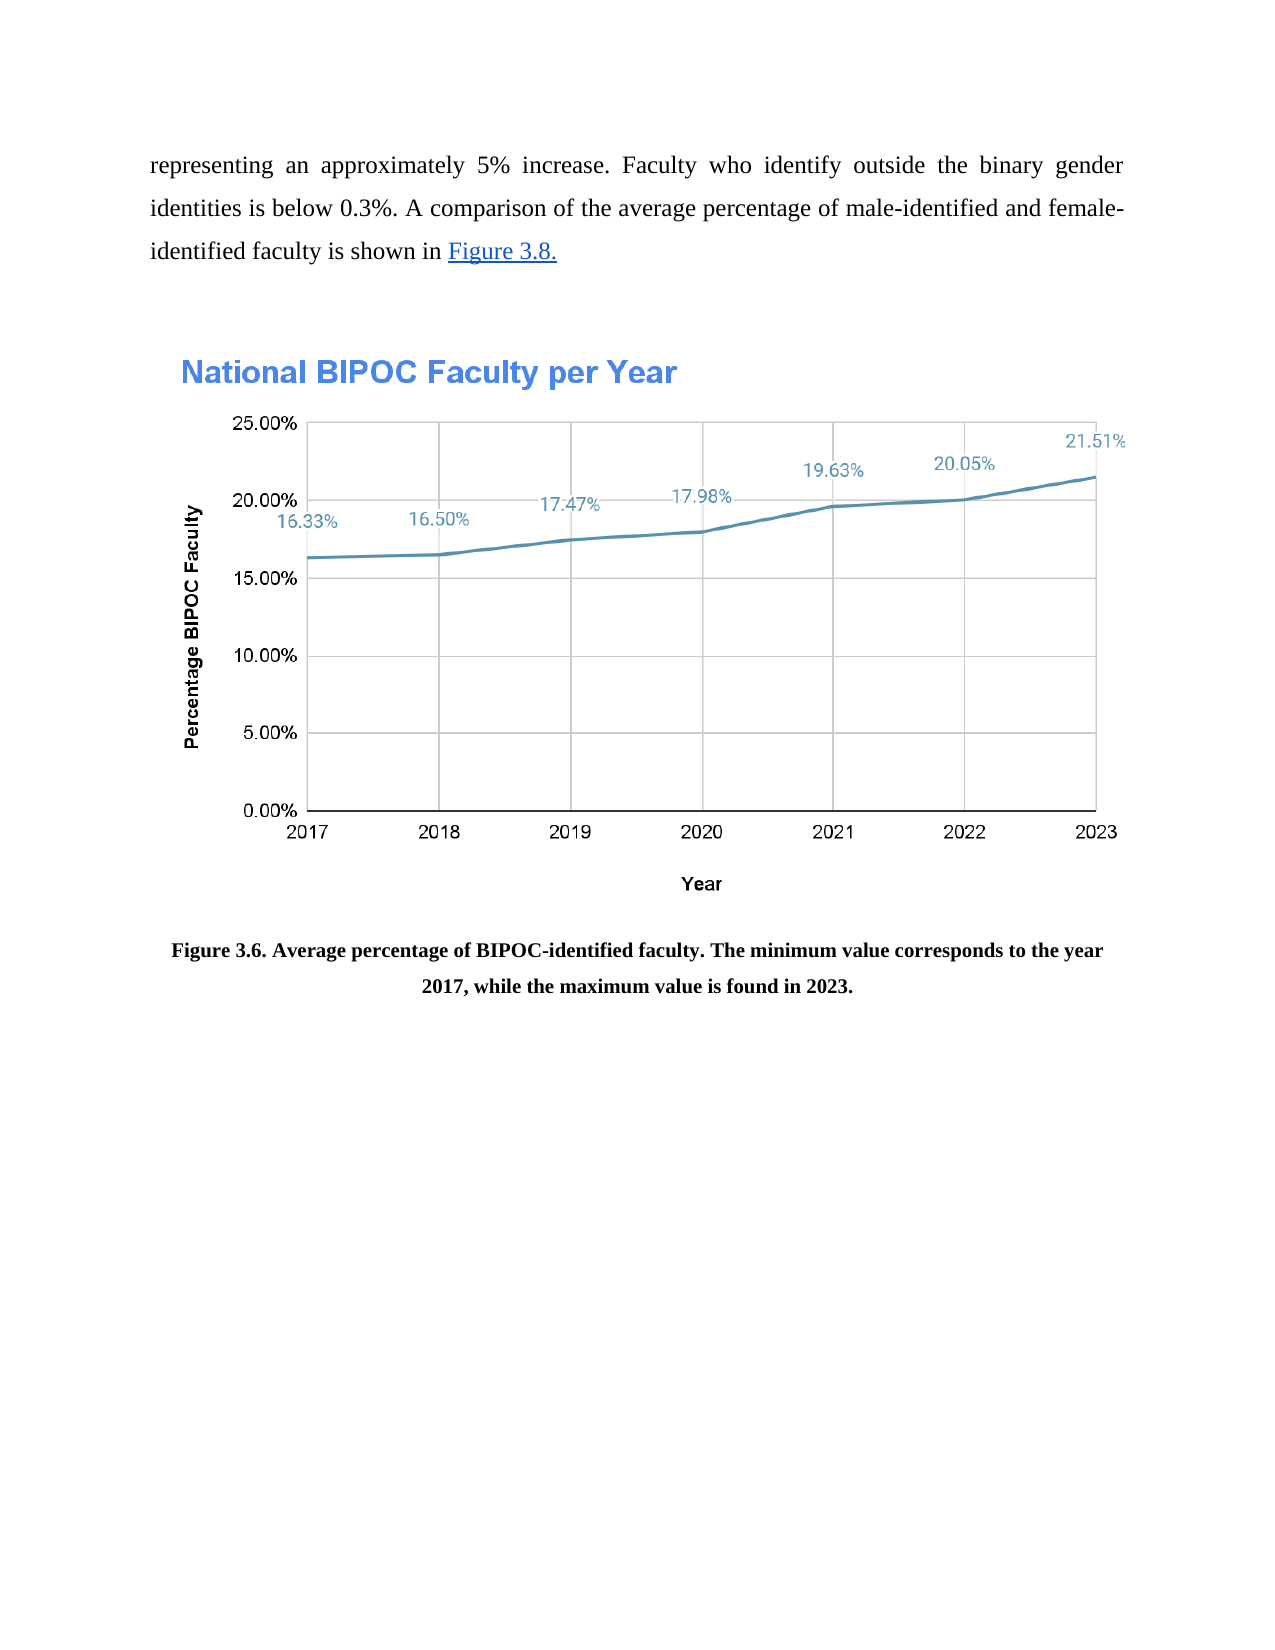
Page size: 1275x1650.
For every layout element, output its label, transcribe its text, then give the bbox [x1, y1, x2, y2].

picture [150, 322, 1125, 925]
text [150, 150, 1125, 265]
text Figure 3.6. Average percentage of BIPOC-identified faculty. The minimum value corresponds to the year 2017, while the maximum value is found in 2023. [150, 938, 1125, 998]
